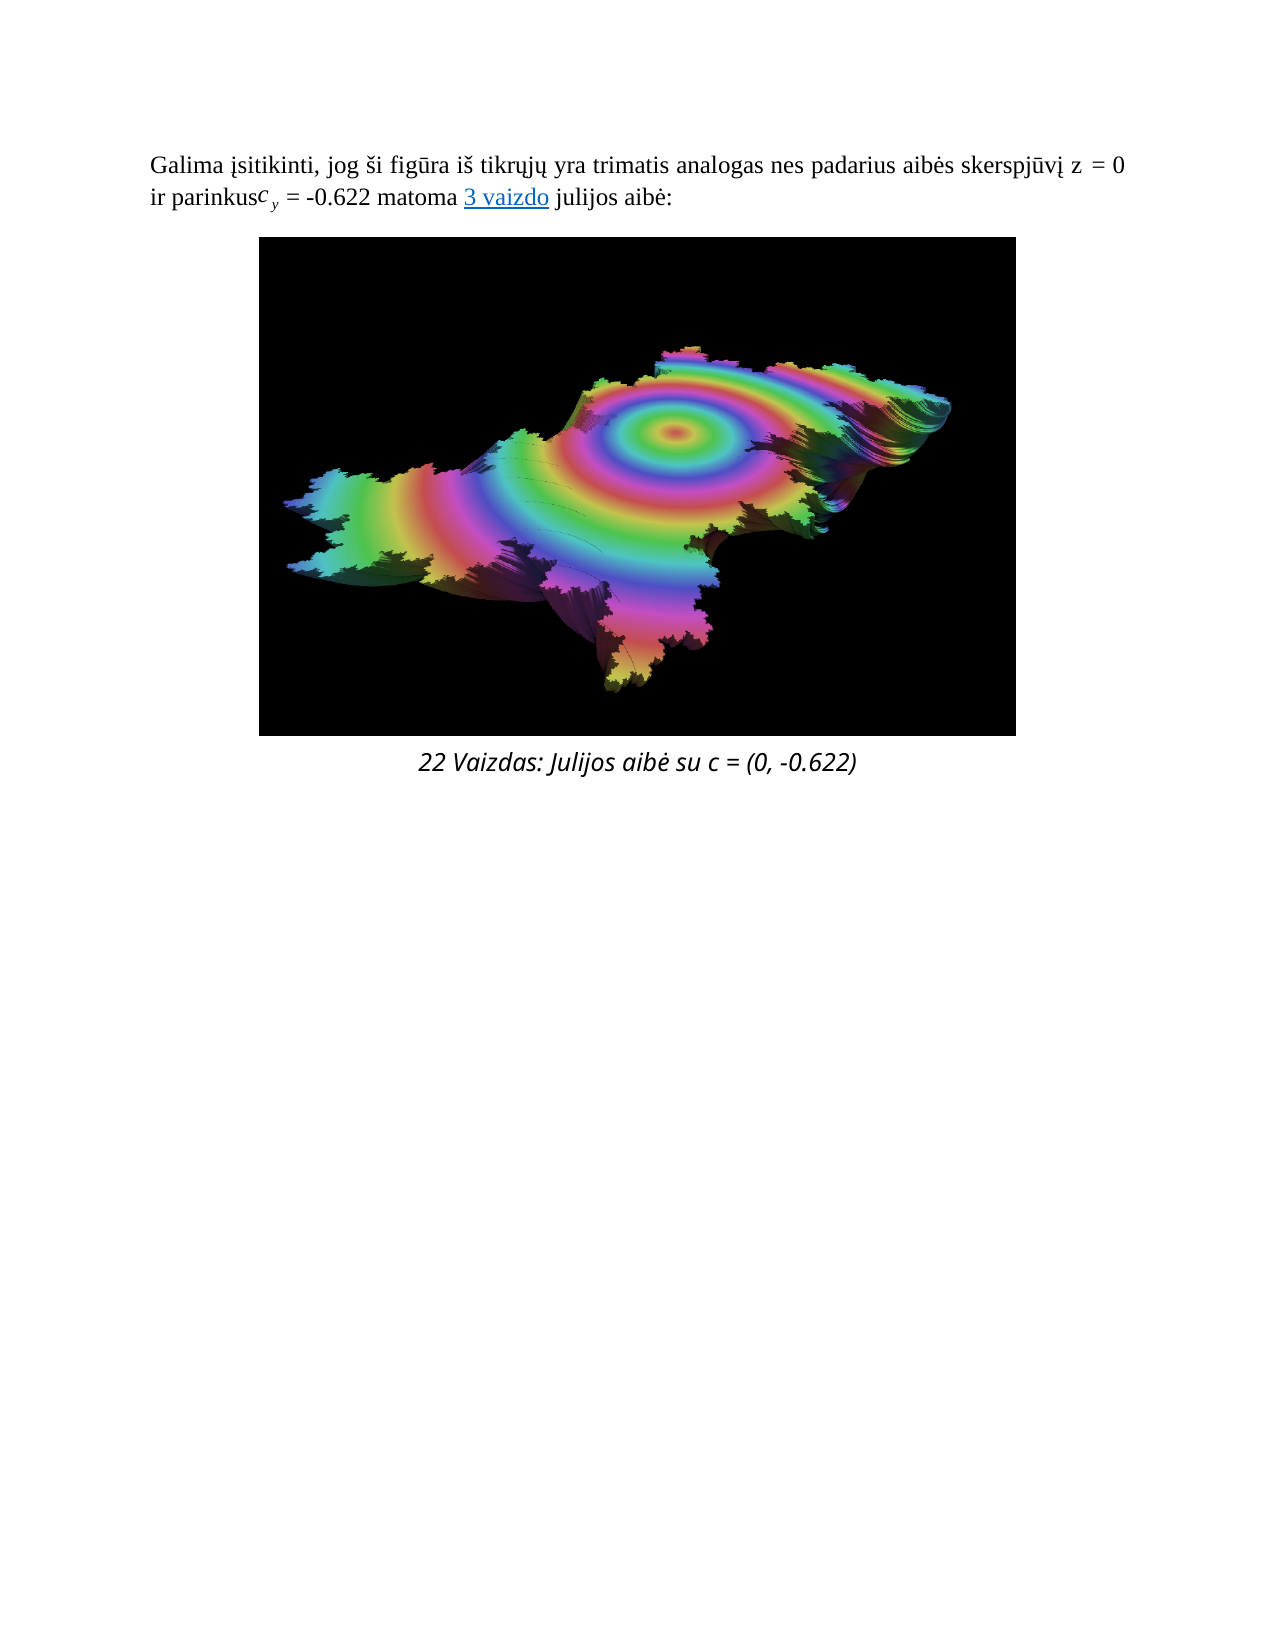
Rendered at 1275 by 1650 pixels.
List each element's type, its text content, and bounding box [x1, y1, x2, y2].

picture [259, 237, 1016, 736]
text Galima įsitikinti, jog ši figūra iš tikrųjų yra trimatis analogas nes padarius aibės skerspjūvį z = 0 ir parinkus = -0.622 matoma 3 vaizdo julijos aibė: [150, 150, 1125, 212]
